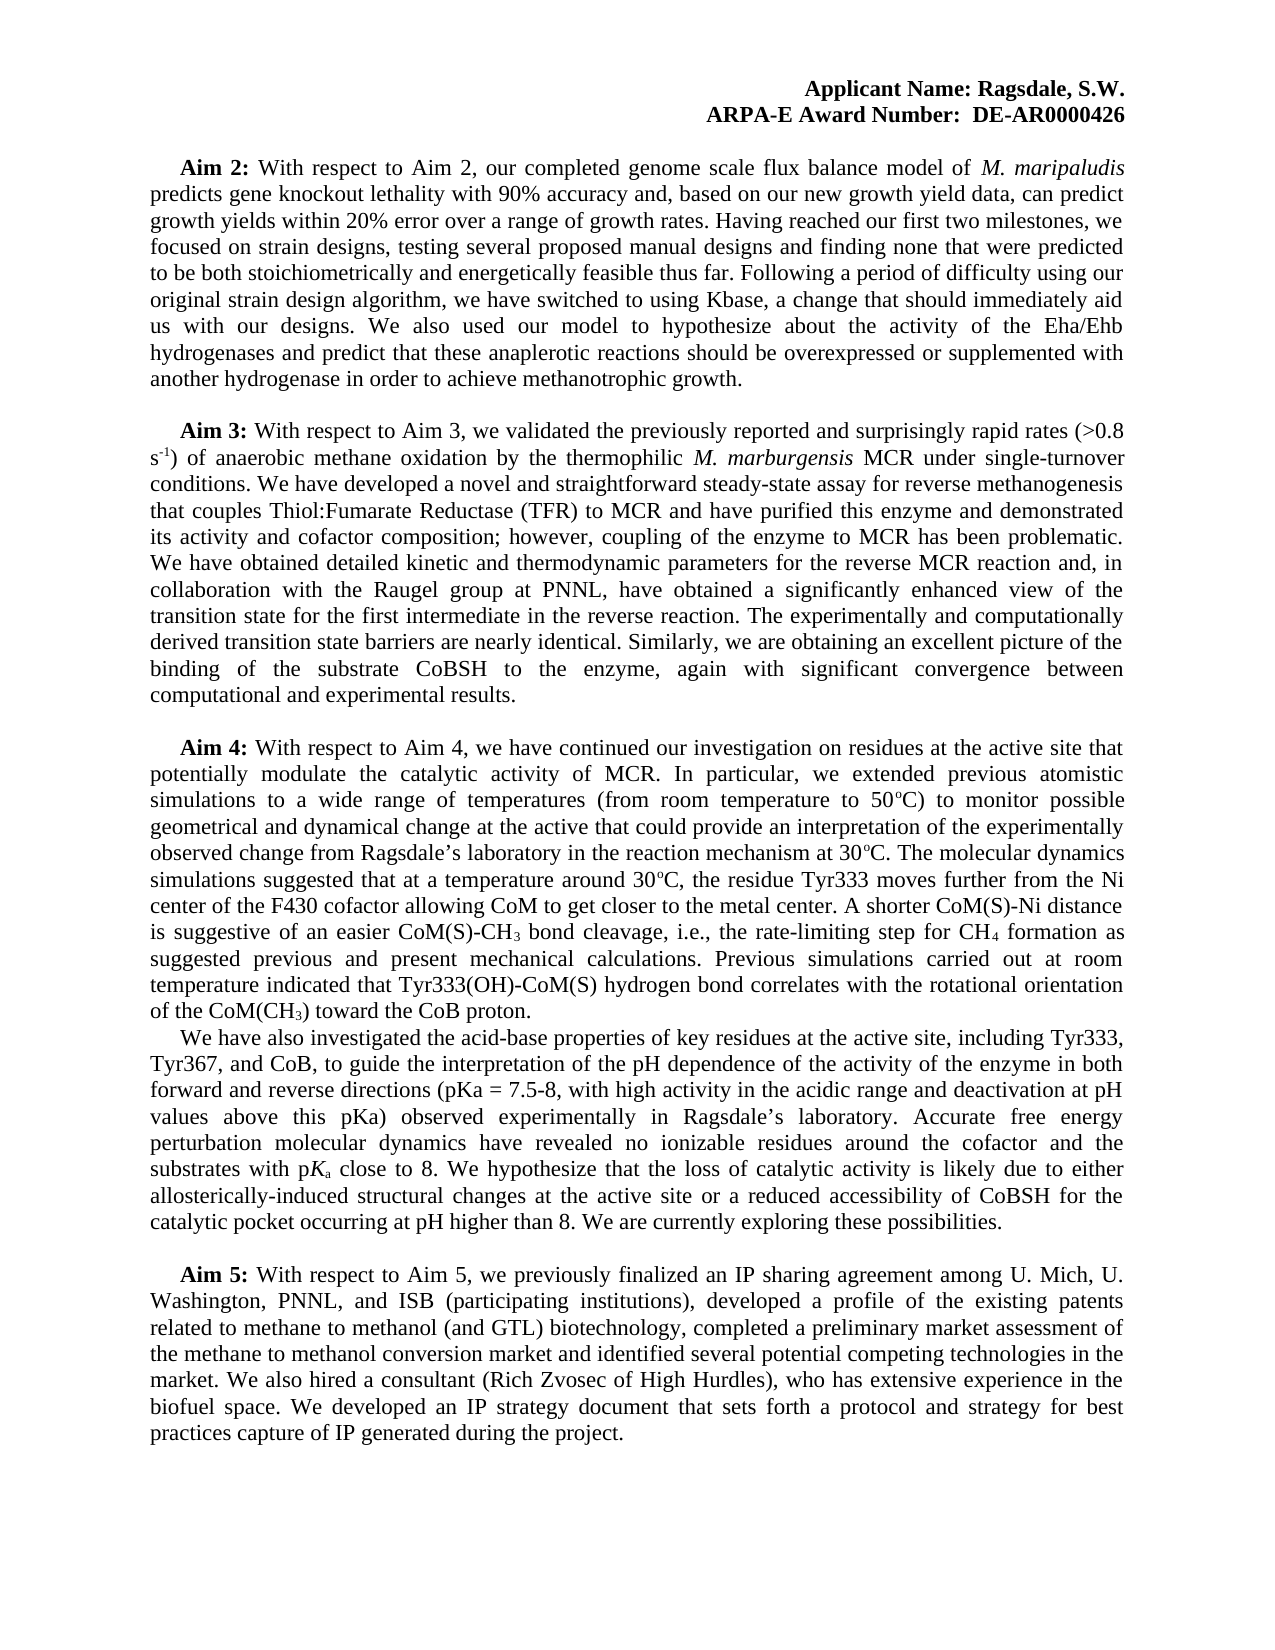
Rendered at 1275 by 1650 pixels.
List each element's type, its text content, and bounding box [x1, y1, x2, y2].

text Aim 3: With respect to Aim 3, we validated the previously reported and surprisingly rapid rates (>0.8 s-1) of anaerobic methane oxidation by the thermophilic M. marburgensis MCR under single-turnover conditions. We have developed a novel and straightforward steady-state assay for reverse methanogenesis that couples Thiol:Fumarate Reductase (TFR) to MCR and have purified this enzyme and demonstrated its activity and cofactor composition; however, coupling of the enzyme to MCR has been problematic. We have obtained detailed kinetic and thermodynamic parameters for the reverse MCR reaction and, in collaboration with the Raugel group at PNNL, have obtained a significantly enhanced view of the transition state for the first intermediate in the reverse reaction. The experimentally and computationally derived transition state barriers are nearly identical. Similarly, we are obtaining an excellent picture of the binding of the substrate CoBSH to the enzyme, again with significant convergence between computational and experimental results. [150, 418, 1125, 707]
text Aim 5: With respect to Aim 5, we previously finalized an IP sharing agreement among U. Mich, U. Washington, PNNL, and ISB (participating institutions), developed a profile of the existing patents related to methane to methanol (and GTL) biotechnology, completed a preliminary market assessment of the methane to methanol conversion market and identified several potential competing technologies in the market. We also hired a consultant (Rich Zvosec of High Hurdles), who has extensive experience in the biofuel space. We developed an IP strategy document that sets forth a protocol and strategy for best practices capture of IP generated during the project. [150, 1261, 1125, 1445]
text Aim 4: With respect to Aim 4, we have continued our investigation on residues at the active site that potentially modulate the catalytic activity of MCR. In particular, we extended previous atomistic simulations to a wide range of temperatures (from room temperature to 50oC) to monitor possible geometrical and dynamical change at the active that could provide an interpretation of the experimentally observed change from Ragsdale’s laboratory in the reaction mechanism at 30oC. The molecular dynamics simulations suggested that at a temperature around 30oC, the residue Tyr333 moves further from the Ni center of the F430 cofactor allowing CoM to get closer to the metal center. A shorter CoM(S)-Ni distance is suggestive of an easier CoM(S)-CH3 bond cleavage, i.e., the rate-limiting step for CH4 formation as suggested previous and present mechanical calculations. Previous simulations carried out at room temperature indicated that Tyr333(OH)-CoM(S) hydrogen bond correlates with the rotational orientation of the CoM(CH3) toward the CoB proton. [150, 734, 1125, 1024]
text Aim 2: With respect to Aim 2, our completed genome scale flux balance model of M. maripaludis predicts gene knockout lethality with 90% accuracy and, based on our new growth yield data, can predict growth yields within 20% error over a range of growth rates. Having reached our first two milestones, we focused on strain designs, testing several proposed manual designs and finding none that were predicted to be both stoichiometrically and energetically feasible thus far. Following a period of difficulty using our original strain design algorithm, we have switched to using Kbase, a change that should immediately aid us with our designs. We also used our model to hypothesize about the activity of the Eha/Ehb hydrogenases and predict that these anaplerotic reactions should be overexpressed or supplemented with another hydrogenase in order to achieve methanotrophic growth. [150, 154, 1125, 391]
text We have also investigated the acid-base properties of key residues at the active site, including Tyr333, Tyr367, and CoB, to guide the interpretation of the pH dependence of the activity of the enzyme in both forward and reverse directions (pKa = 7.5-8, with high activity in the acidic range and deactivation at pH values above this pKa) observed experimentally in Ragsdale’s laboratory. Accurate free energy perturbation molecular dynamics have revealed no ionizable residues around the cofactor and the substrates with pKa close to 8. We hypothesize that the loss of catalytic activity is likely due to either allosterically-induced structural changes at the active site or a reduced accessibility of CoBSH for the catalytic pocket occurring at pH higher than 8. We are currently exploring these possibilities. [150, 1024, 1125, 1234]
